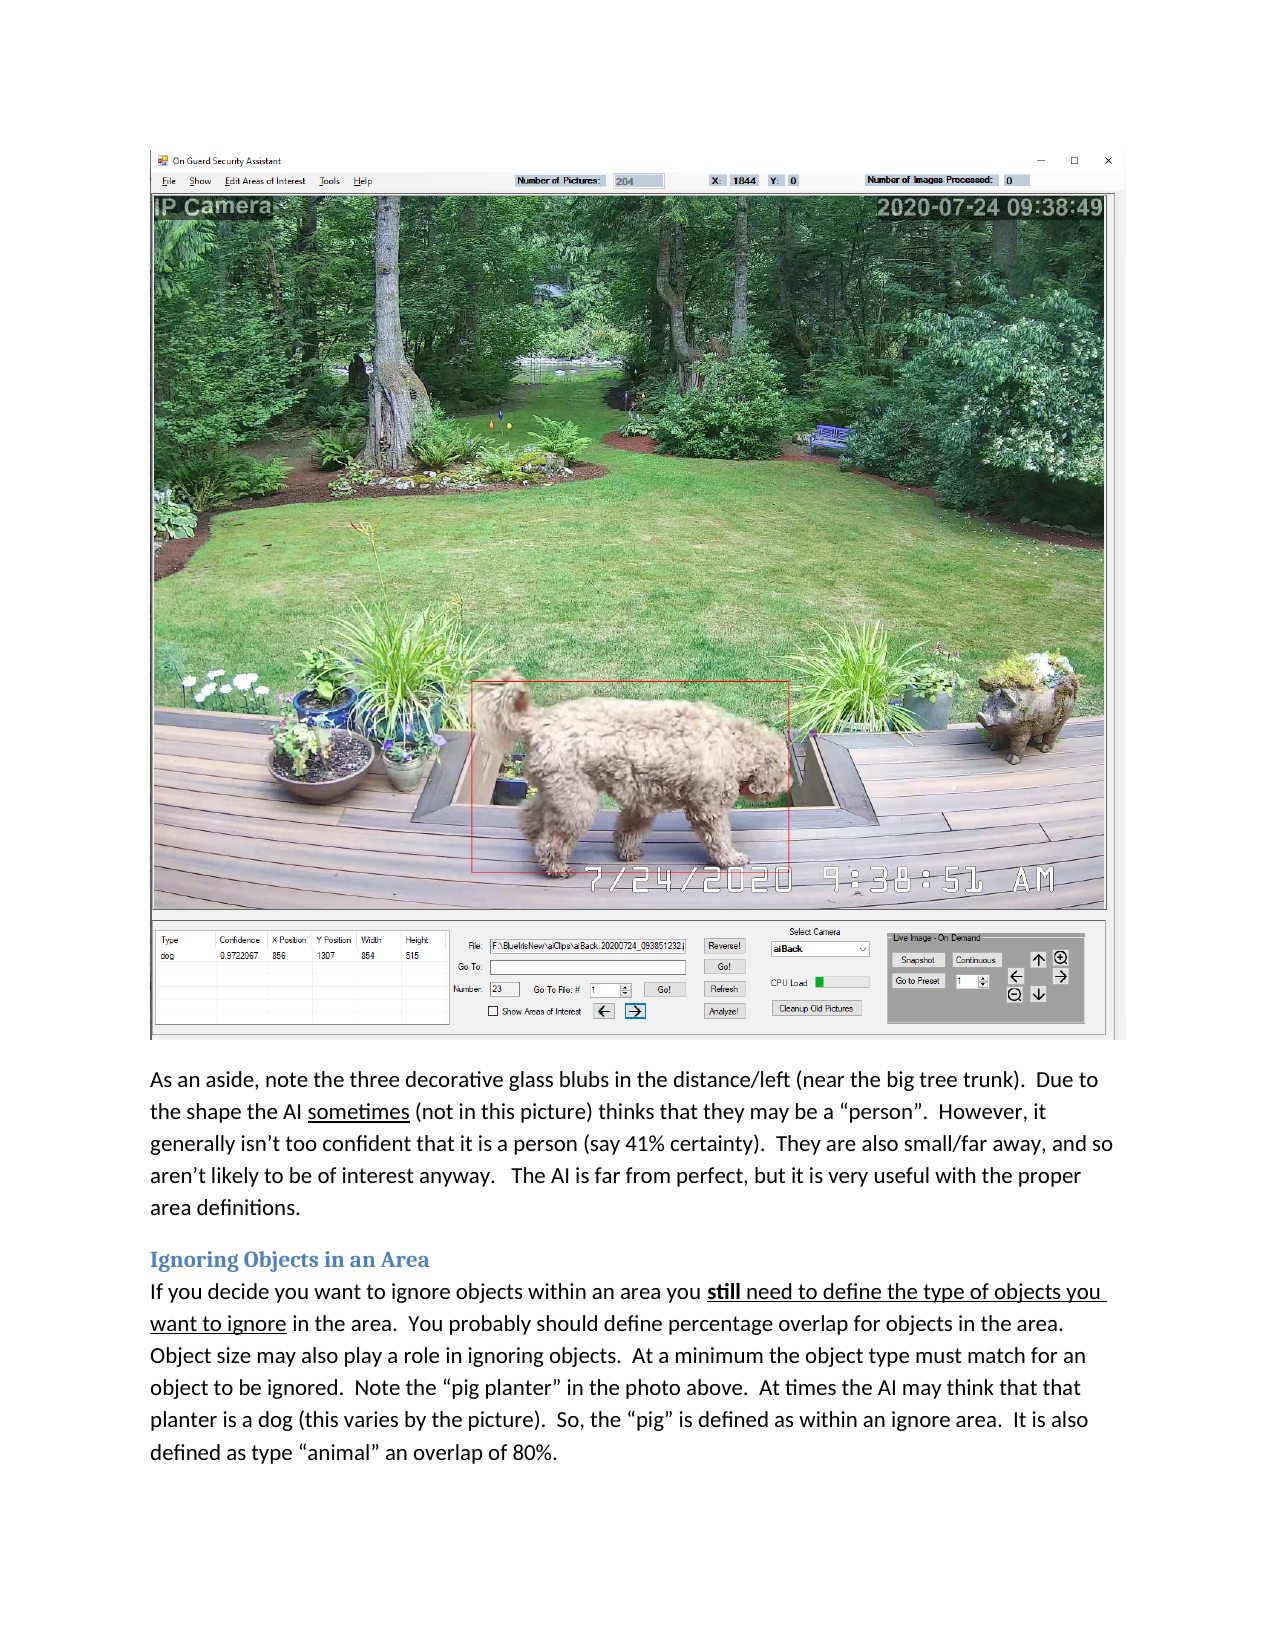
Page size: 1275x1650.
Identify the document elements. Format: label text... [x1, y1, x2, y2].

picture [150, 150, 1125, 1040]
subtitle Ignoring Objects in an Area [150, 1247, 1125, 1273]
text If you decide you want to ignore objects within an area you still need to define the type of objects you want to ignore in the area. You probably should define percentage overlap for objects in the area. Object size may also play a role in ignoring objects. At a minimum the object type must match for an object to be ignored. Note the “pig planter” in the photo above. At times the AI may think that that planter is a dog (this varies by the picture). So, the “pig” is defined as within an ignore area. It is also defined as type “animal” an overlap of 80%. [150, 1277, 1125, 1466]
text As an aside, note the three decorative glass blubs in the distance/left (near the big tree trunk). Due to the shape the AI sometimes (not in this picture) thinks that they may be a “person”. However, it generally isn’t too confident that it is a person (say 41% certainty). They are also small/far away, and so aren’t likely to be of interest anyway. The AI is far from perfect, but it is very useful with the proper area definitions. [150, 1065, 1125, 1222]
